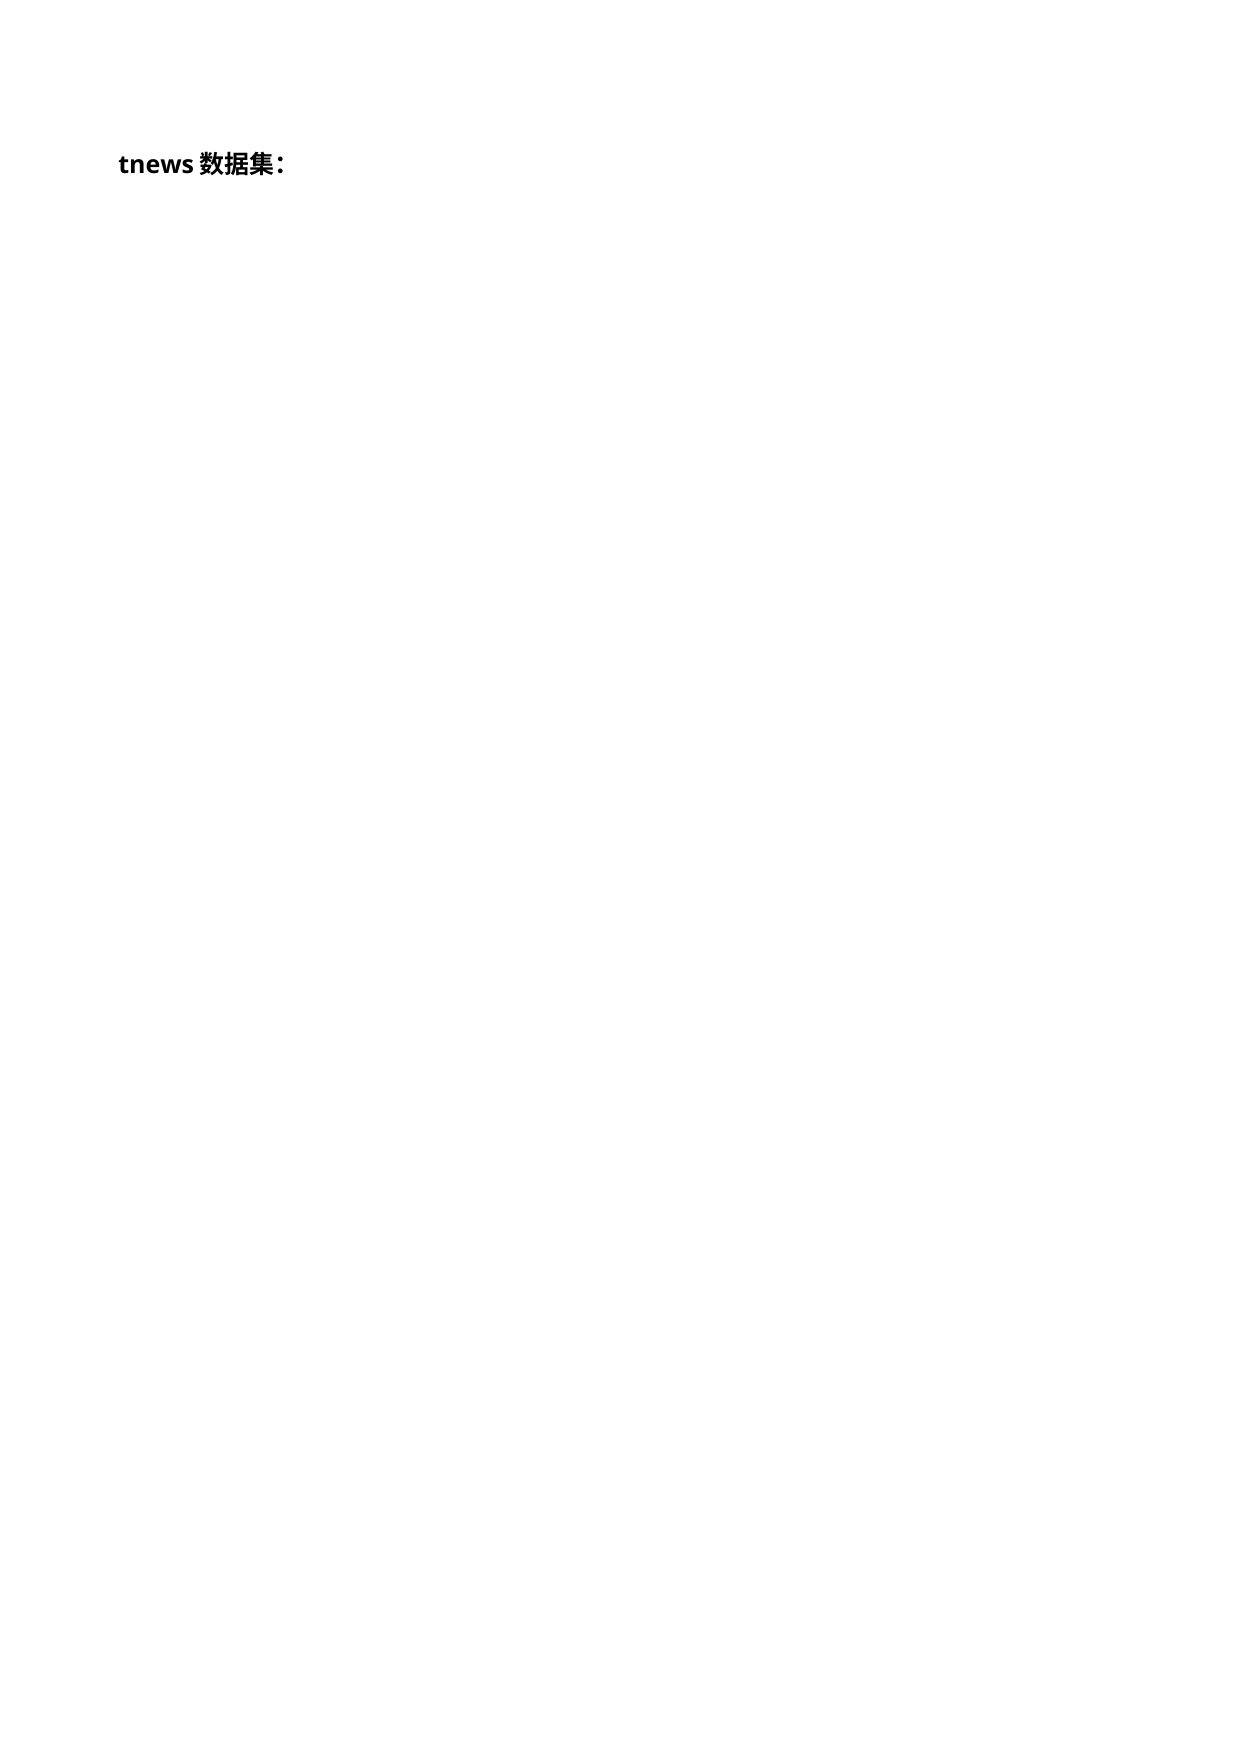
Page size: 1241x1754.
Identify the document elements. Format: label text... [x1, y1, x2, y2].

list tnews数据集： [118, 147, 1122, 181]
